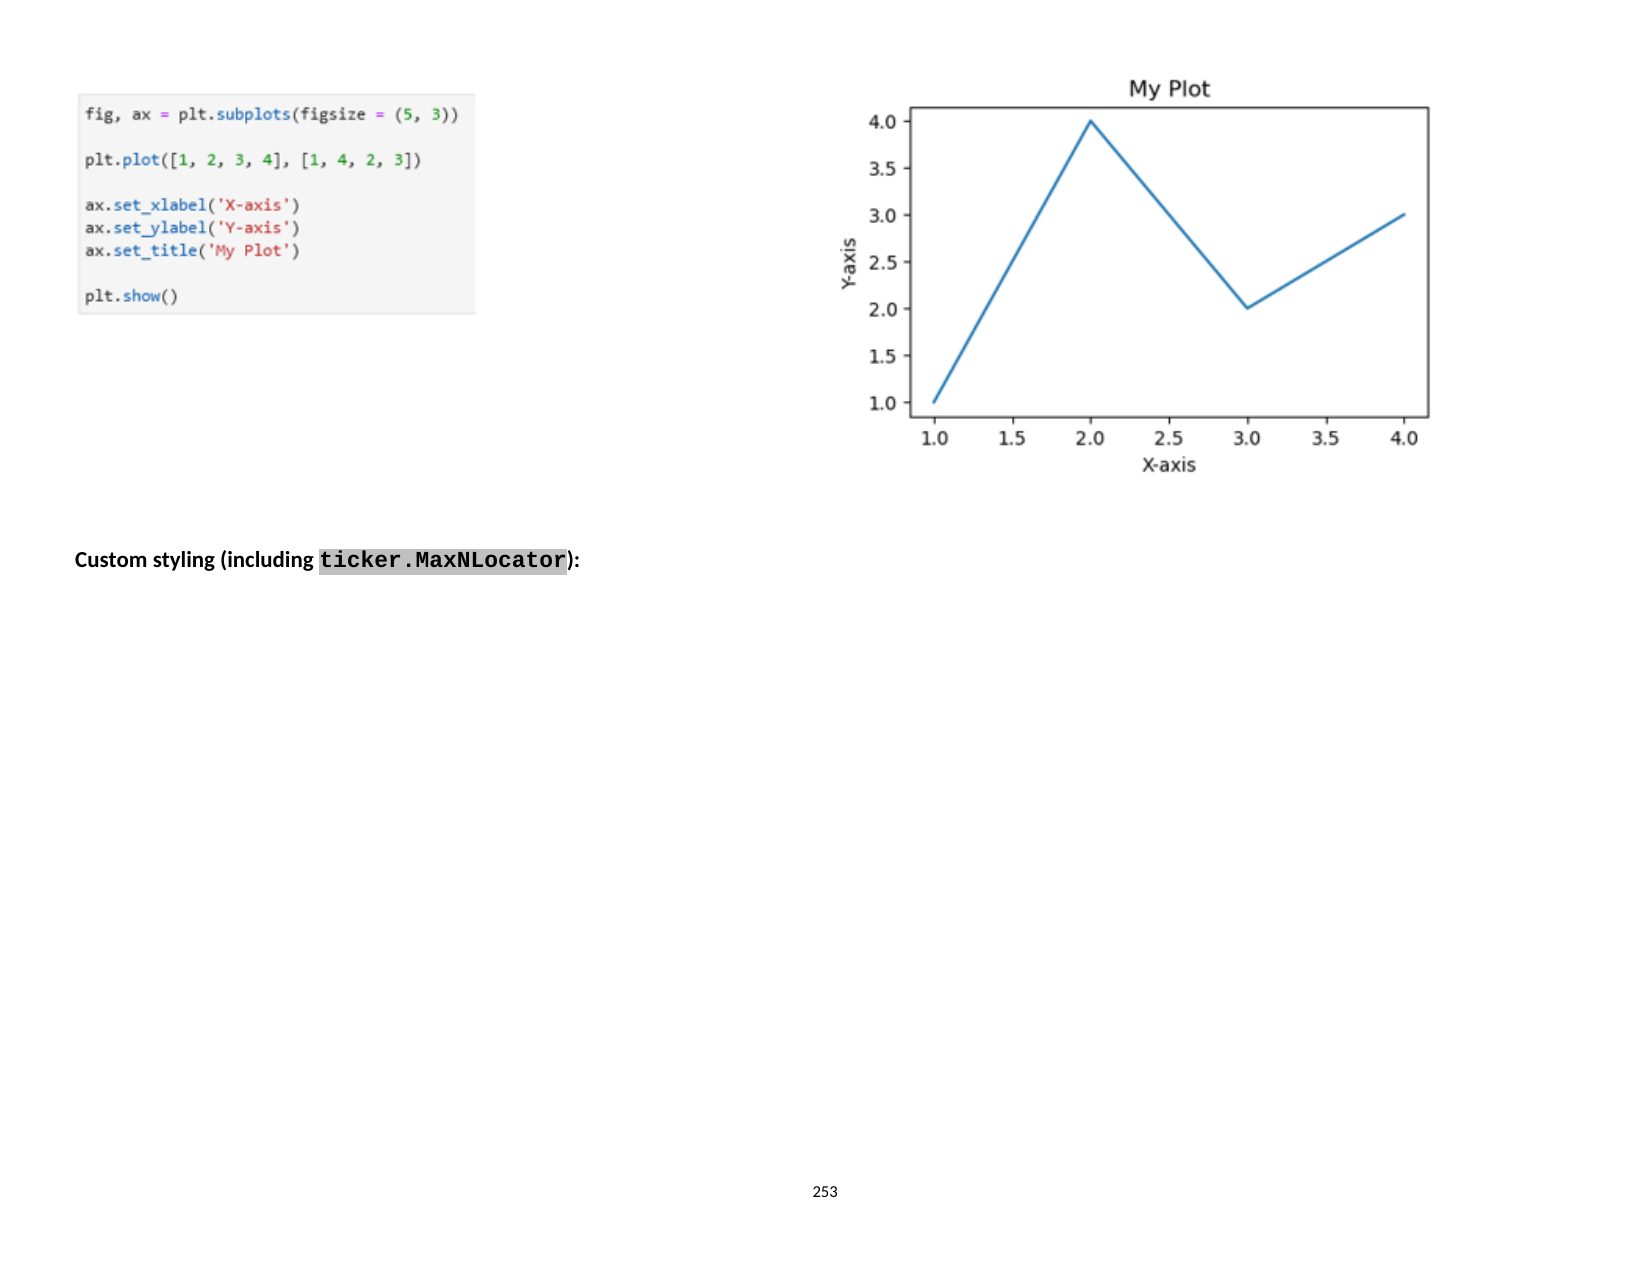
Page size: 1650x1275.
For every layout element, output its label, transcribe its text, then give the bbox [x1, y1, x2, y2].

picture [825, 75, 1441, 480]
text Custom styling (including ticker.MaxNLocator): [75, 546, 1575, 575]
picture [75, 89, 482, 319]
